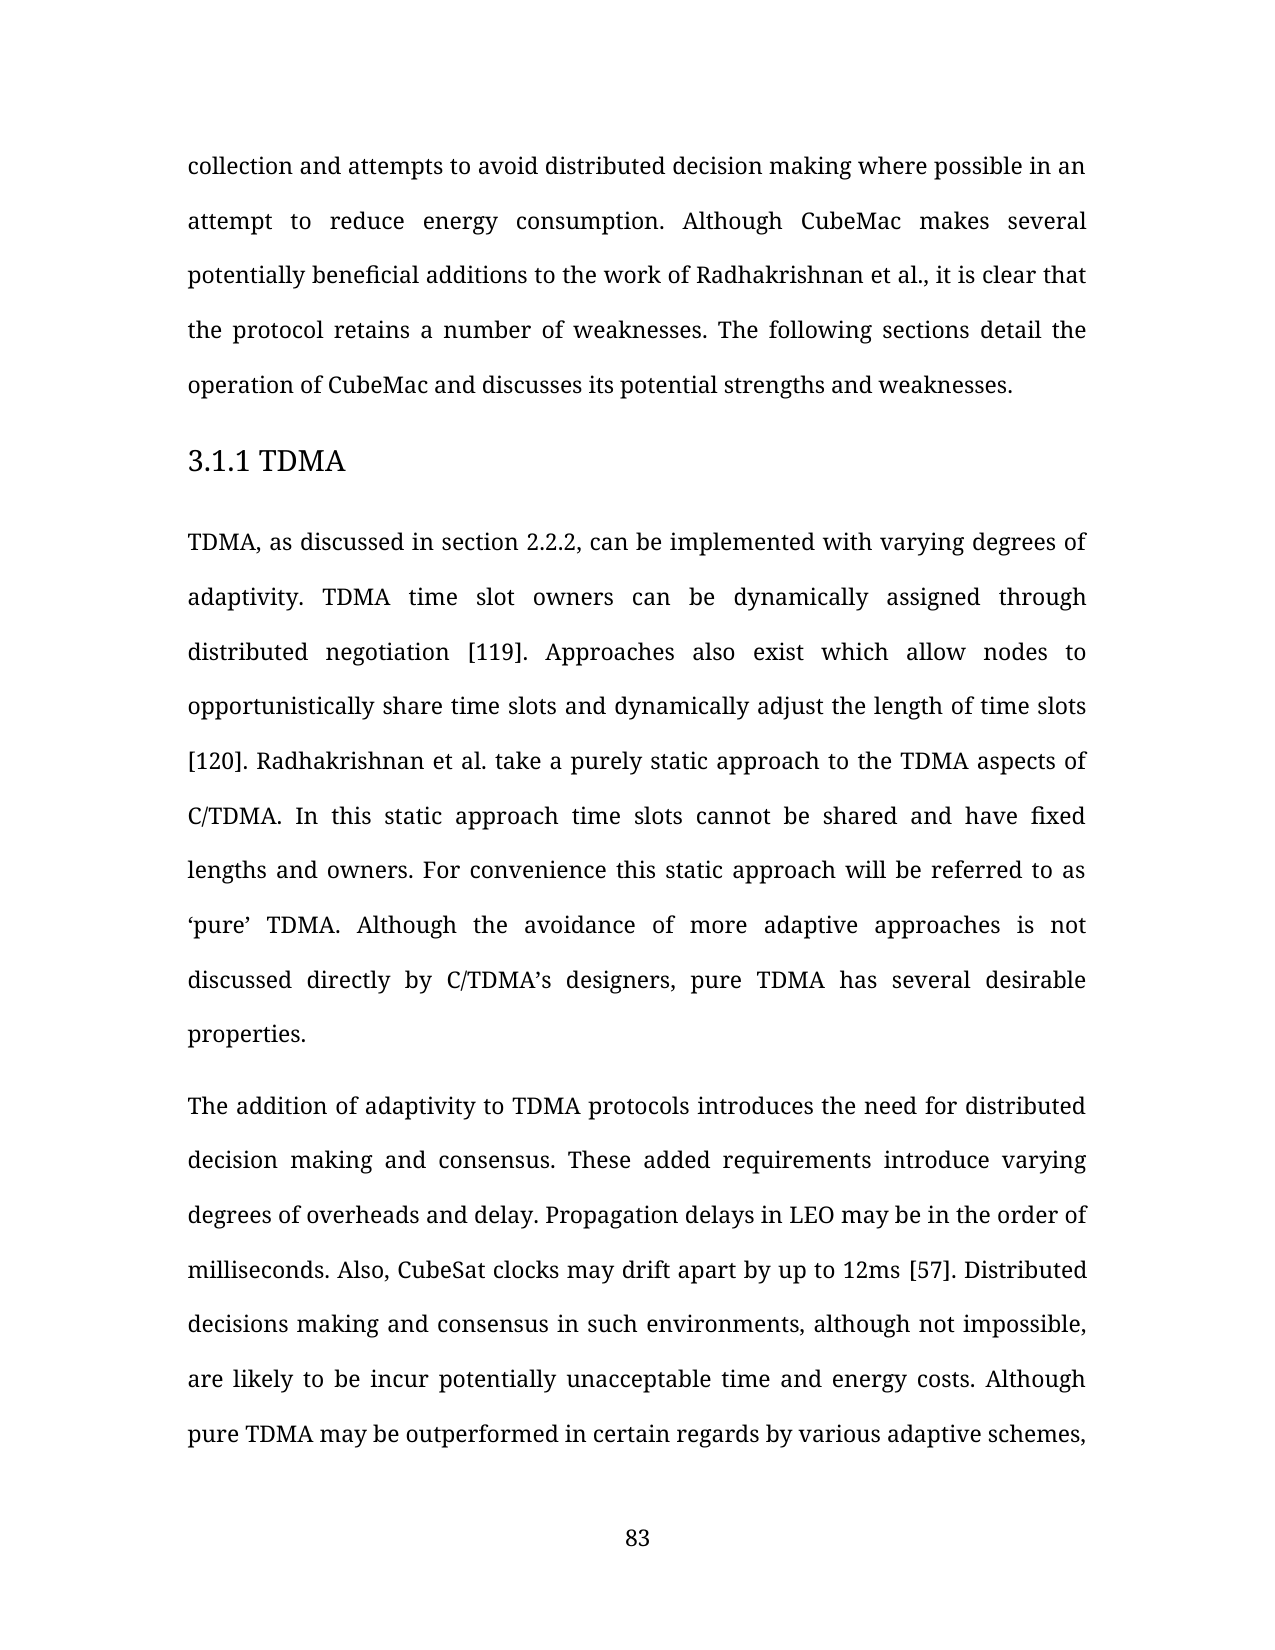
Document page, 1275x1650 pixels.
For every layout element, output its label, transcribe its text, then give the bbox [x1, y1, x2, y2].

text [187, 150, 1087, 400]
text TDMA, as discussed in section 2.2.2, can be implemented with varying degrees of adaptivity. TDMA time slot owners can be dynamically assigned through distributed negotiation [119]. Approaches also exist which allow nodes to opportunistically share time slots and dynamically adjust the length of time slots [120]. Radhakrishnan et al. take a purely static approach to the TDMA aspects of C/TDMA. In this static approach time slots cannot be shared and have fixed lengths and owners. For convenience this static approach will be referred to as ‘pure’ TDMA. Although the avoidance of more adaptive approaches is not discussed directly by C/TDMA’s designers, pure TDMA has several desirable properties. [187, 526, 1087, 1049]
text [187, 1090, 1087, 1449]
subtitle TDMA [187, 440, 1087, 480]
